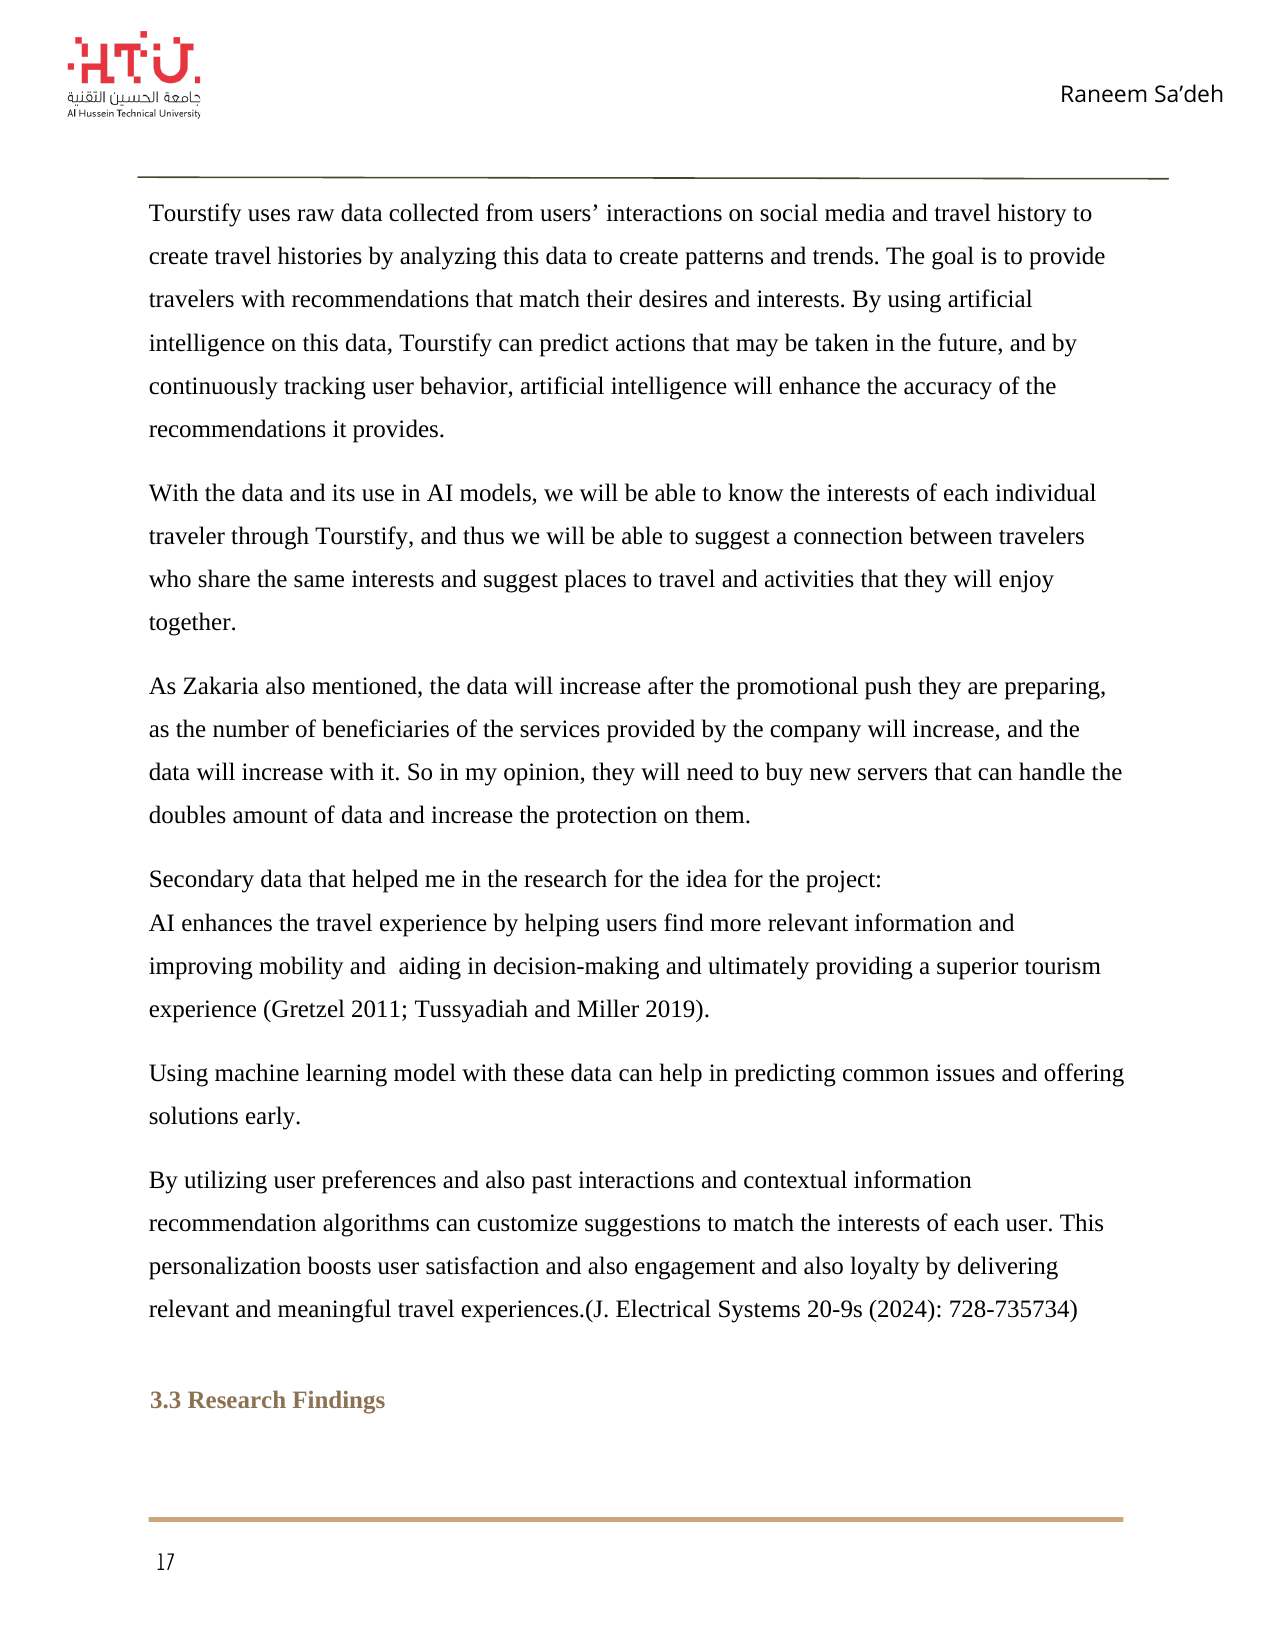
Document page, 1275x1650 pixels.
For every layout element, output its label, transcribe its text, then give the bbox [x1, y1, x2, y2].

text With the data and its use in AI models, we will be able to know the interests of each individual traveler through Tourstify, and thus we will be able to suggest a connection between travelers who share the same interests and suggest places to travel and activities that they will enjoy together. [148, 478, 1125, 636]
text Secondary data that helped me in the research for the idea for the project: AI enhances the travel experience by helping users find more relevant information and improving mobility and aiding in decision-making and ultimately providing a superior tourism experience (Gretzel 2011; Tussyadiah and Miller 2019). [148, 864, 1125, 1023]
text Using machine learning model with these data can help in predicting common issues and offering solutions early. [148, 1058, 1125, 1130]
text Tourstify uses raw data collected from users’ interactions on social media and travel history to create travel histories by analyzing this data to create patterns and trends. The goal is to provide travelers with recommendations that match their desires and interests. By using artificial intelligence on this data, Tourstify can predict actions that may be taken in the future, and by continuously tracking user behavior, artificial intelligence will enhance the accuracy of the recommendations it provides. [148, 198, 1125, 443]
picture [67, 31, 201, 119]
text By utilizing user preferences and also past interactions and contextual information recommendation algorithms can customize suggestions to match the interests of each user. This personalization boosts user satisfaction and also engagement and also loyalty by delivering relevant and meaningful travel experiences.(J. Electrical Systems 20-9s (2024): 728-735734) [148, 1165, 1125, 1370]
text As Zakaria also mentioned, the data will increase after the promotional push they are preparing, as the number of beneficiaries of the services provided by the company will increase, and the data will increase with it. So in my opinion, they will need to buy new servers that can handle the doubles amount of data and increase the protection on them. [148, 671, 1125, 829]
picture [148, 1517, 1124, 1522]
subtitle 3.3 Research Findings [150, 1386, 1125, 1414]
